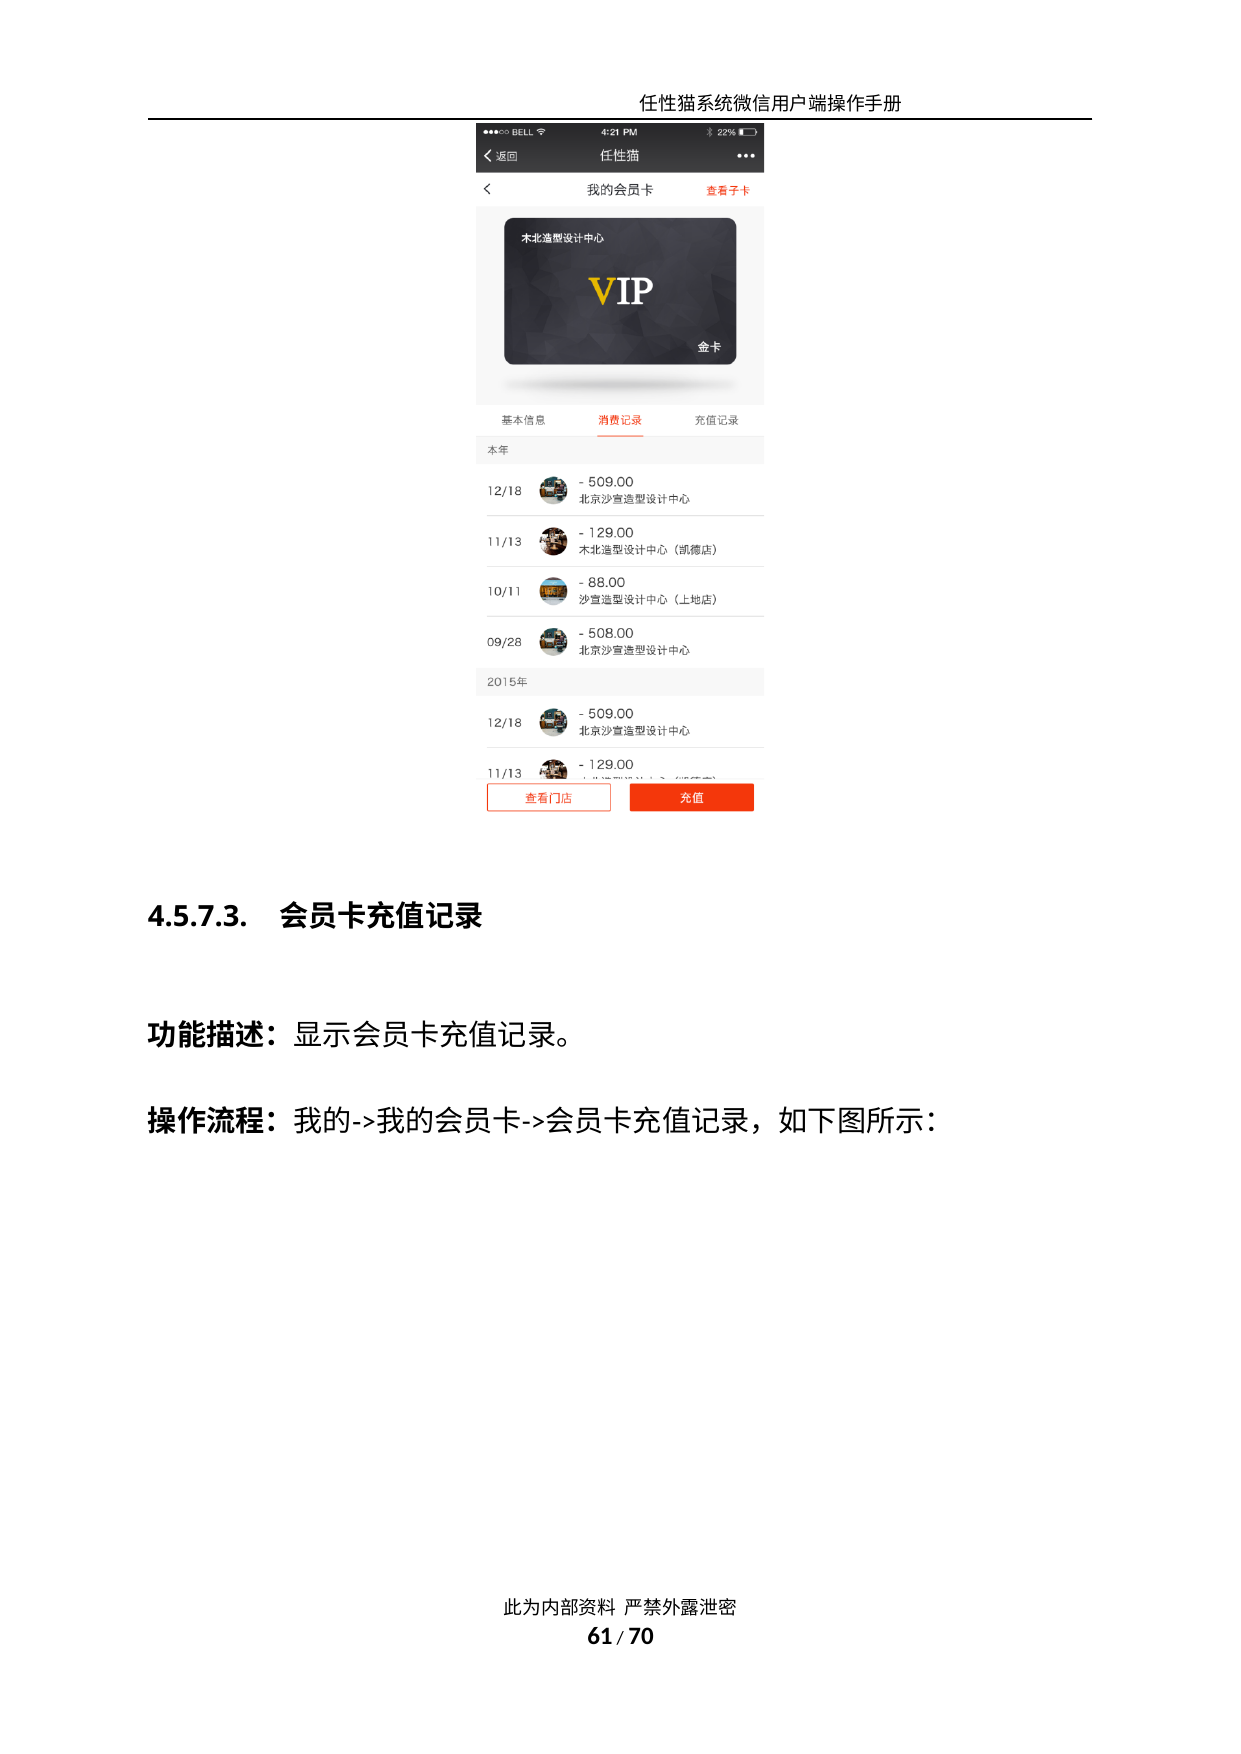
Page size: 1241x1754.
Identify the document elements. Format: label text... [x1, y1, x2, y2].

subtitle 会员卡充值记录 [148, 881, 1092, 946]
text 功能描述：显示会员卡充值记录。 [148, 1000, 1092, 1065]
picture [476, 123, 765, 816]
text 操作流程：我的->我的会员卡->会员卡充值记录，如下图所示： [148, 1086, 1092, 1151]
